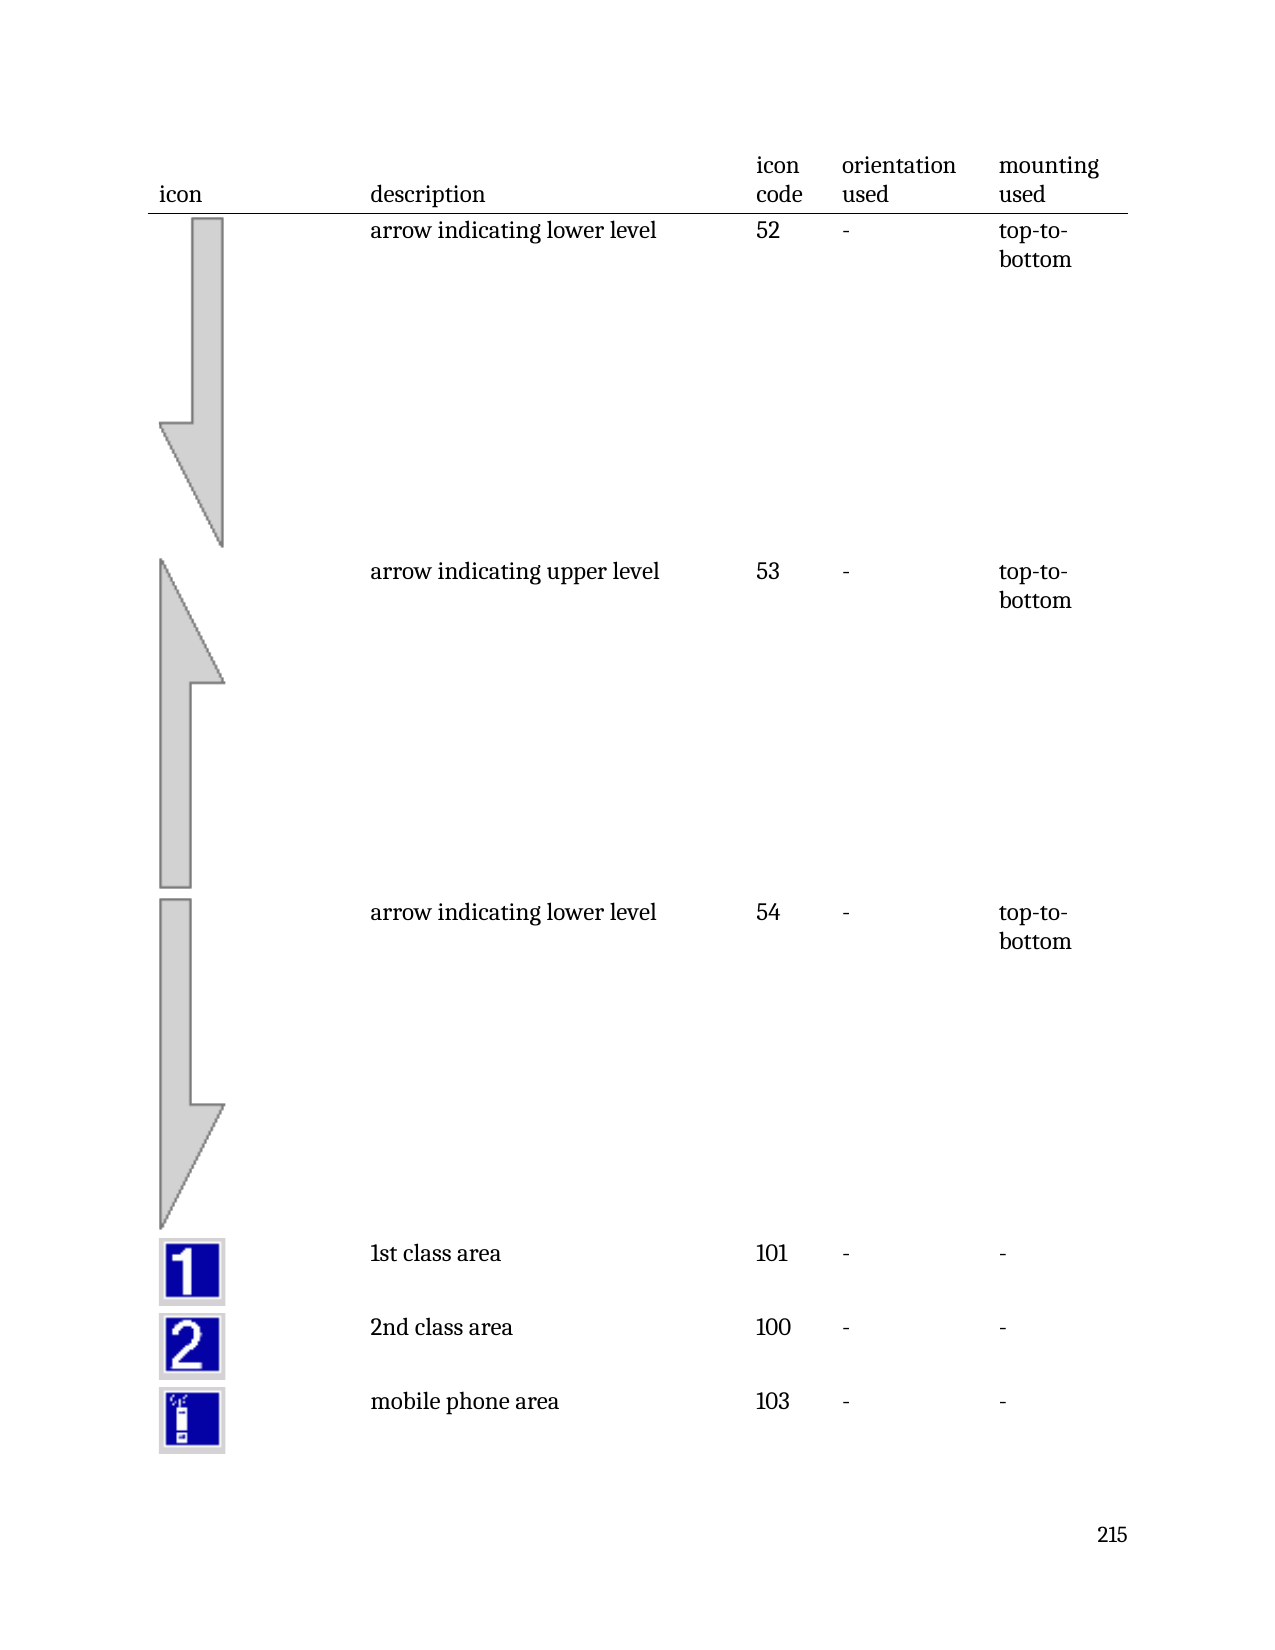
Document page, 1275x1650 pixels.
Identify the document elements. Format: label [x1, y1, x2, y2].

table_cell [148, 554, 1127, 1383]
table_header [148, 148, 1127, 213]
picture [158, 1238, 226, 1306]
picture [158, 216, 226, 550]
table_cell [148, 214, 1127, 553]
picture [158, 1387, 226, 1454]
picture [158, 557, 226, 891]
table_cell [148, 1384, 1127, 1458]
picture [158, 898, 226, 1232]
picture [158, 1313, 226, 1380]
